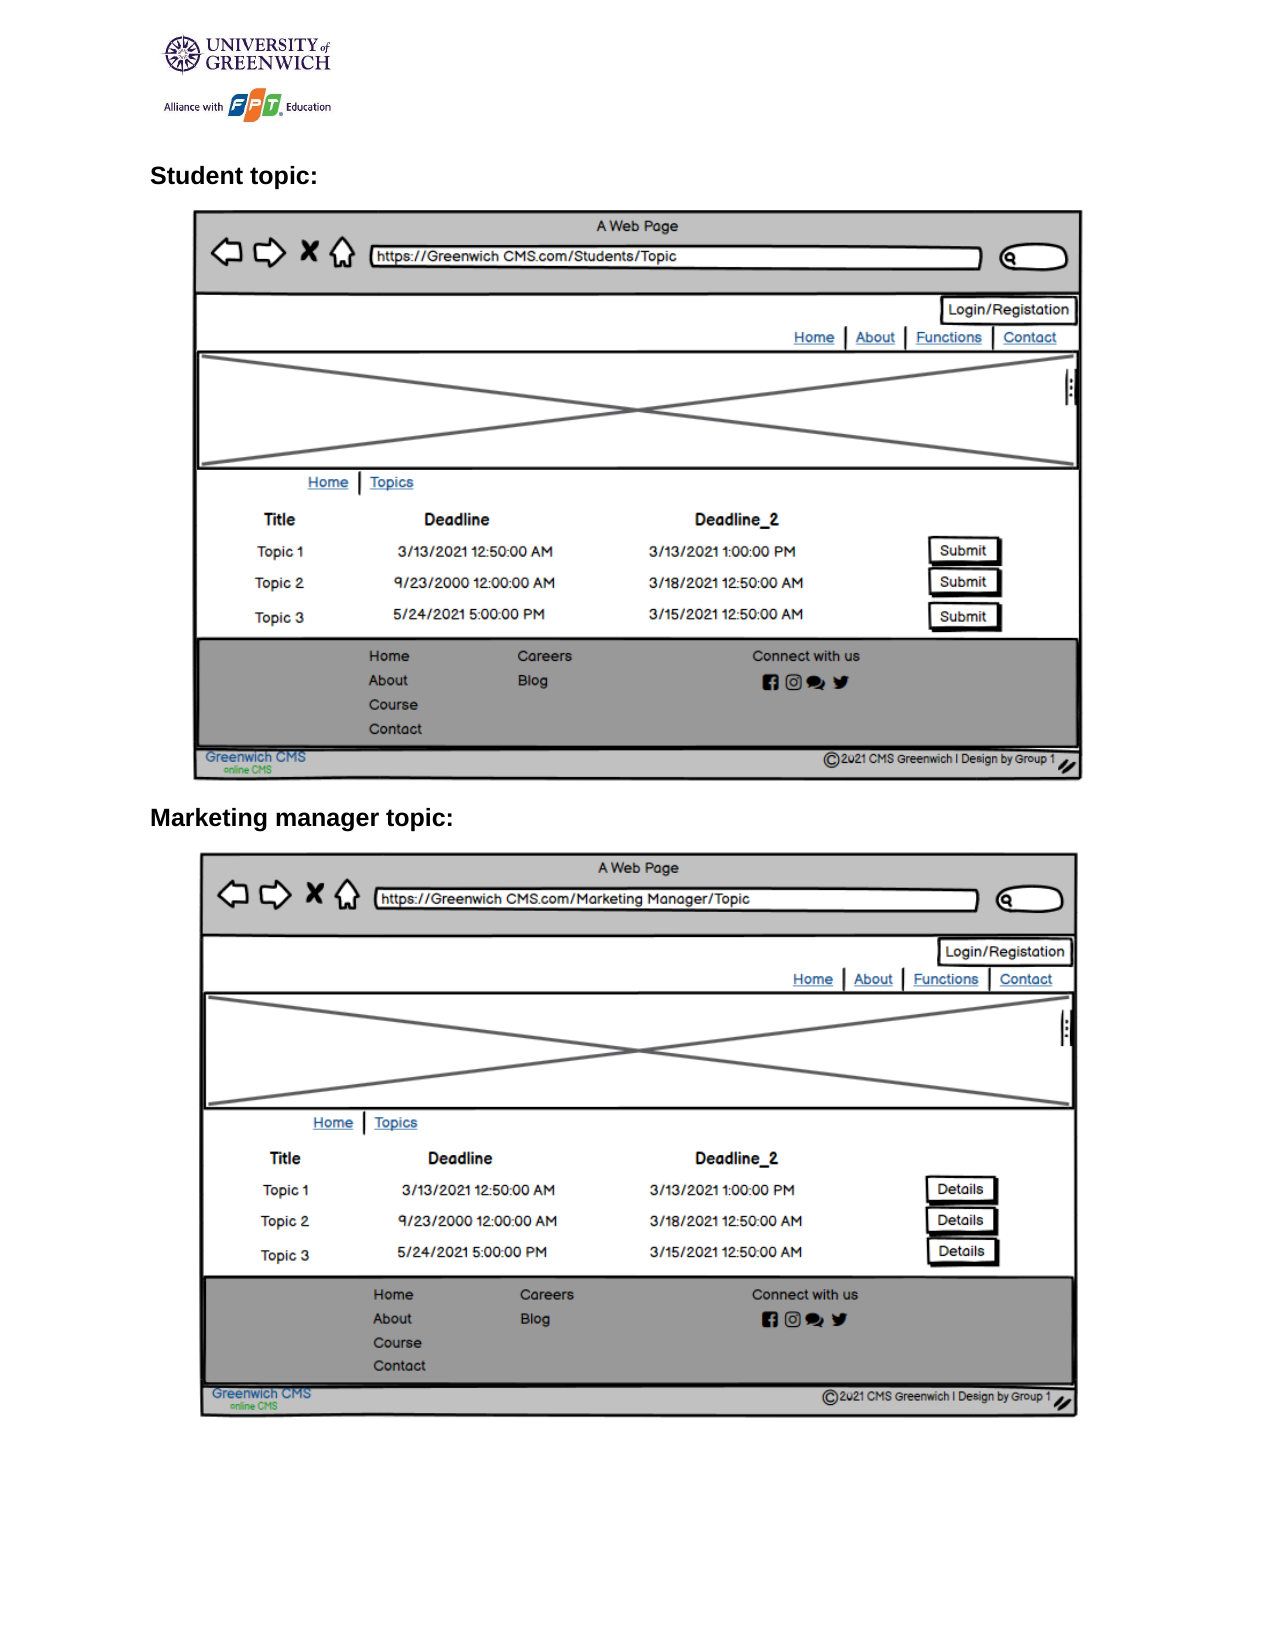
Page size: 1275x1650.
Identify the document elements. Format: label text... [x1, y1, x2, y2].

picture [150, 21, 343, 133]
picture [190, 208, 1086, 784]
picture [197, 850, 1078, 1419]
text Marketing manager topic: [150, 803, 1125, 832]
text Student topic: [150, 161, 1125, 190]
